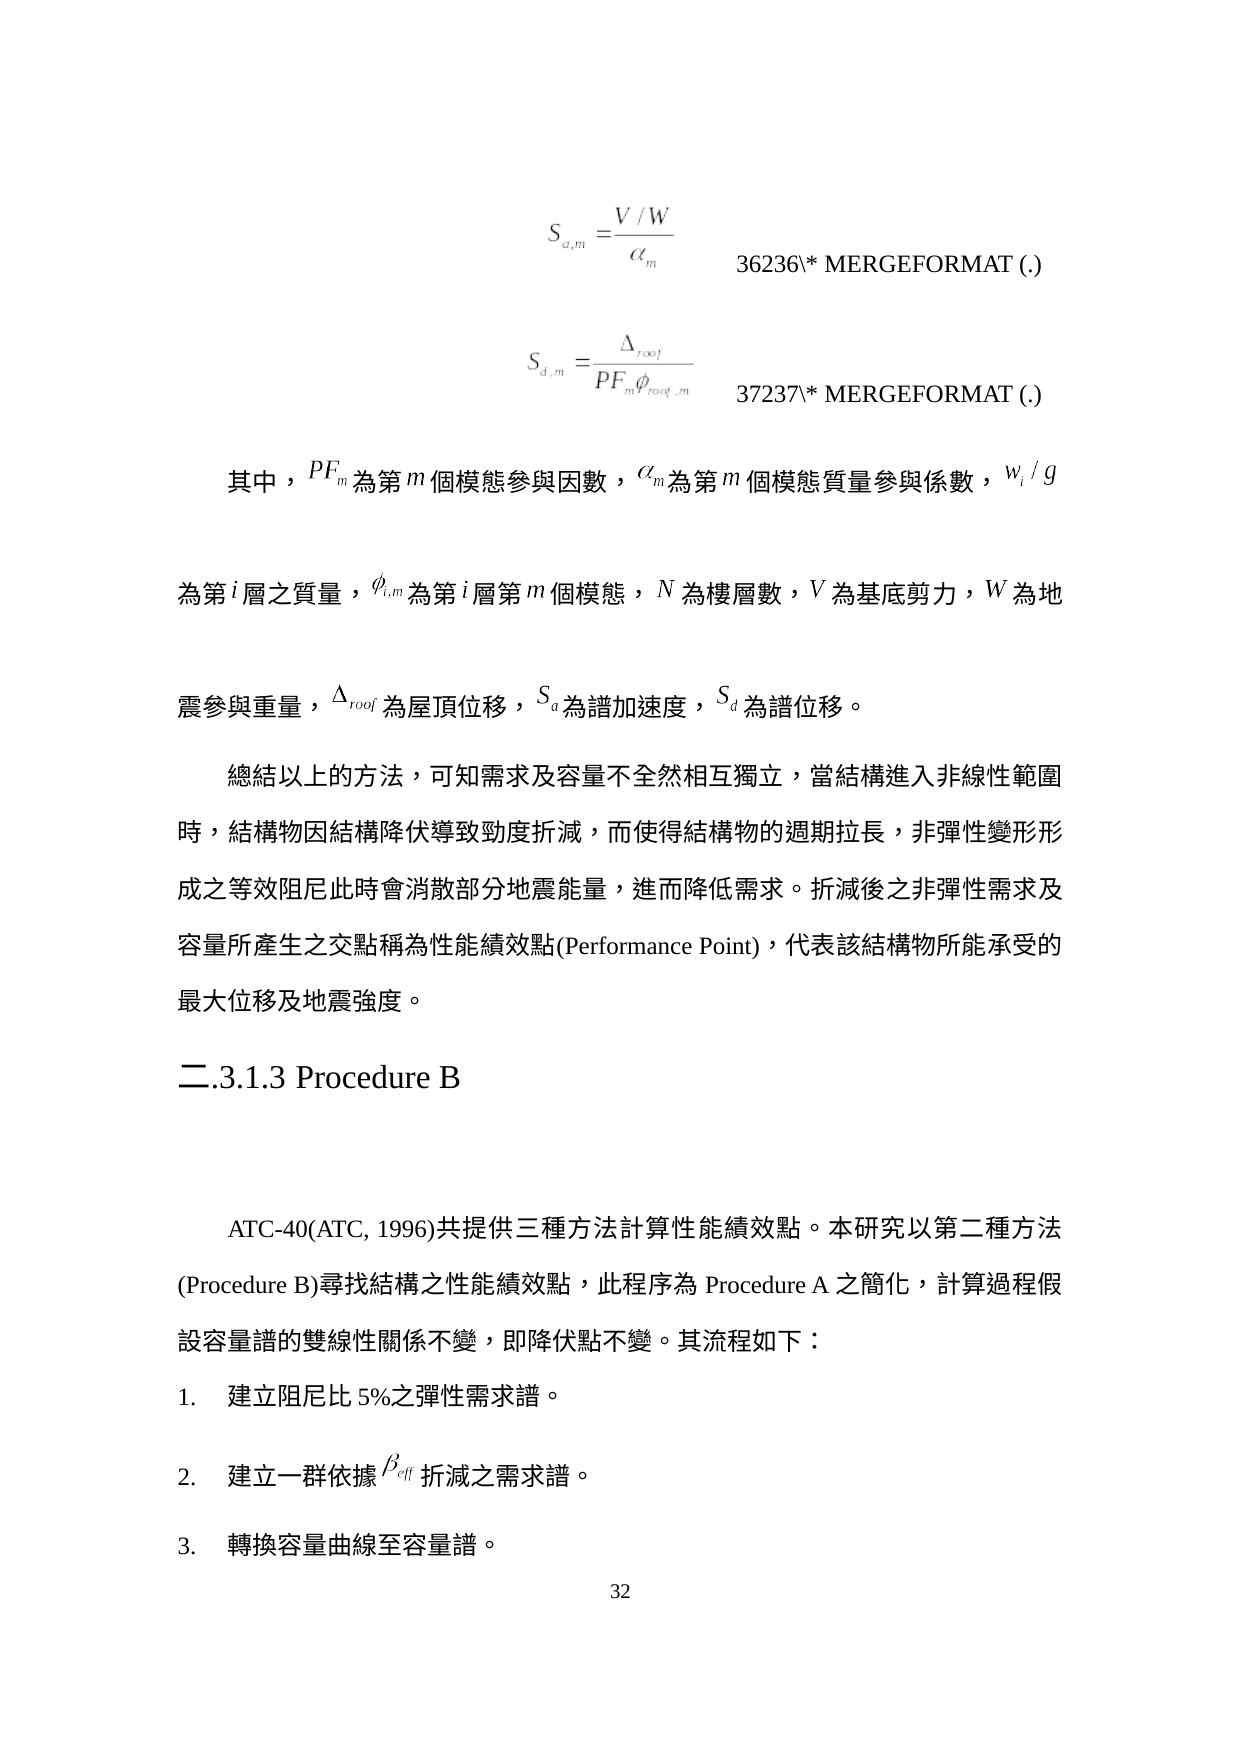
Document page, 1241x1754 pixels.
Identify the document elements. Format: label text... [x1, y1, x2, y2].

text 其中，為第個模態參與因數，為第個模態質量參與係數，為第層之質量，為第層第個模態，為樓層數，為基底剪力，為地震參與重量，為屋頂位移，為譜加速度，為譜位移。 [177, 438, 1063, 738]
list 建立阻尼比5%之彈性需求譜。 [177, 1376, 1063, 1414]
subtitle Procedure B [177, 1037, 1063, 1112]
list 轉換容量曲線至容量譜。 [177, 1525, 1063, 1562]
text 總結以上的方法，可知需求及容量不全然相互獨立，當結構進入非線性範圍時，結構物因結構降伏導致勁度折減，而使得結構物的週期拉長，非彈性變形形成之等效阻尼此時會消散部分地震能量，進而降低需求。折減後之非彈性需求及容量所產生之交點稱為性能績效點(Performance Point)，代表該結構物所能承受的最大位移及地震強度。 [177, 756, 1063, 1018]
list 建立一群依據折減之需求譜。 [177, 1432, 1063, 1507]
text ATC-40(ATC, 1996)共提供三種方法計算性能績效點。本研究以第二種方法(Procedure B)尋找結構之性能績效點，此程序為Procedure A之簡化，計算過程假設容量譜的雙線性關係不變，即降伏點不變。其流程如下： [177, 1208, 1063, 1358]
